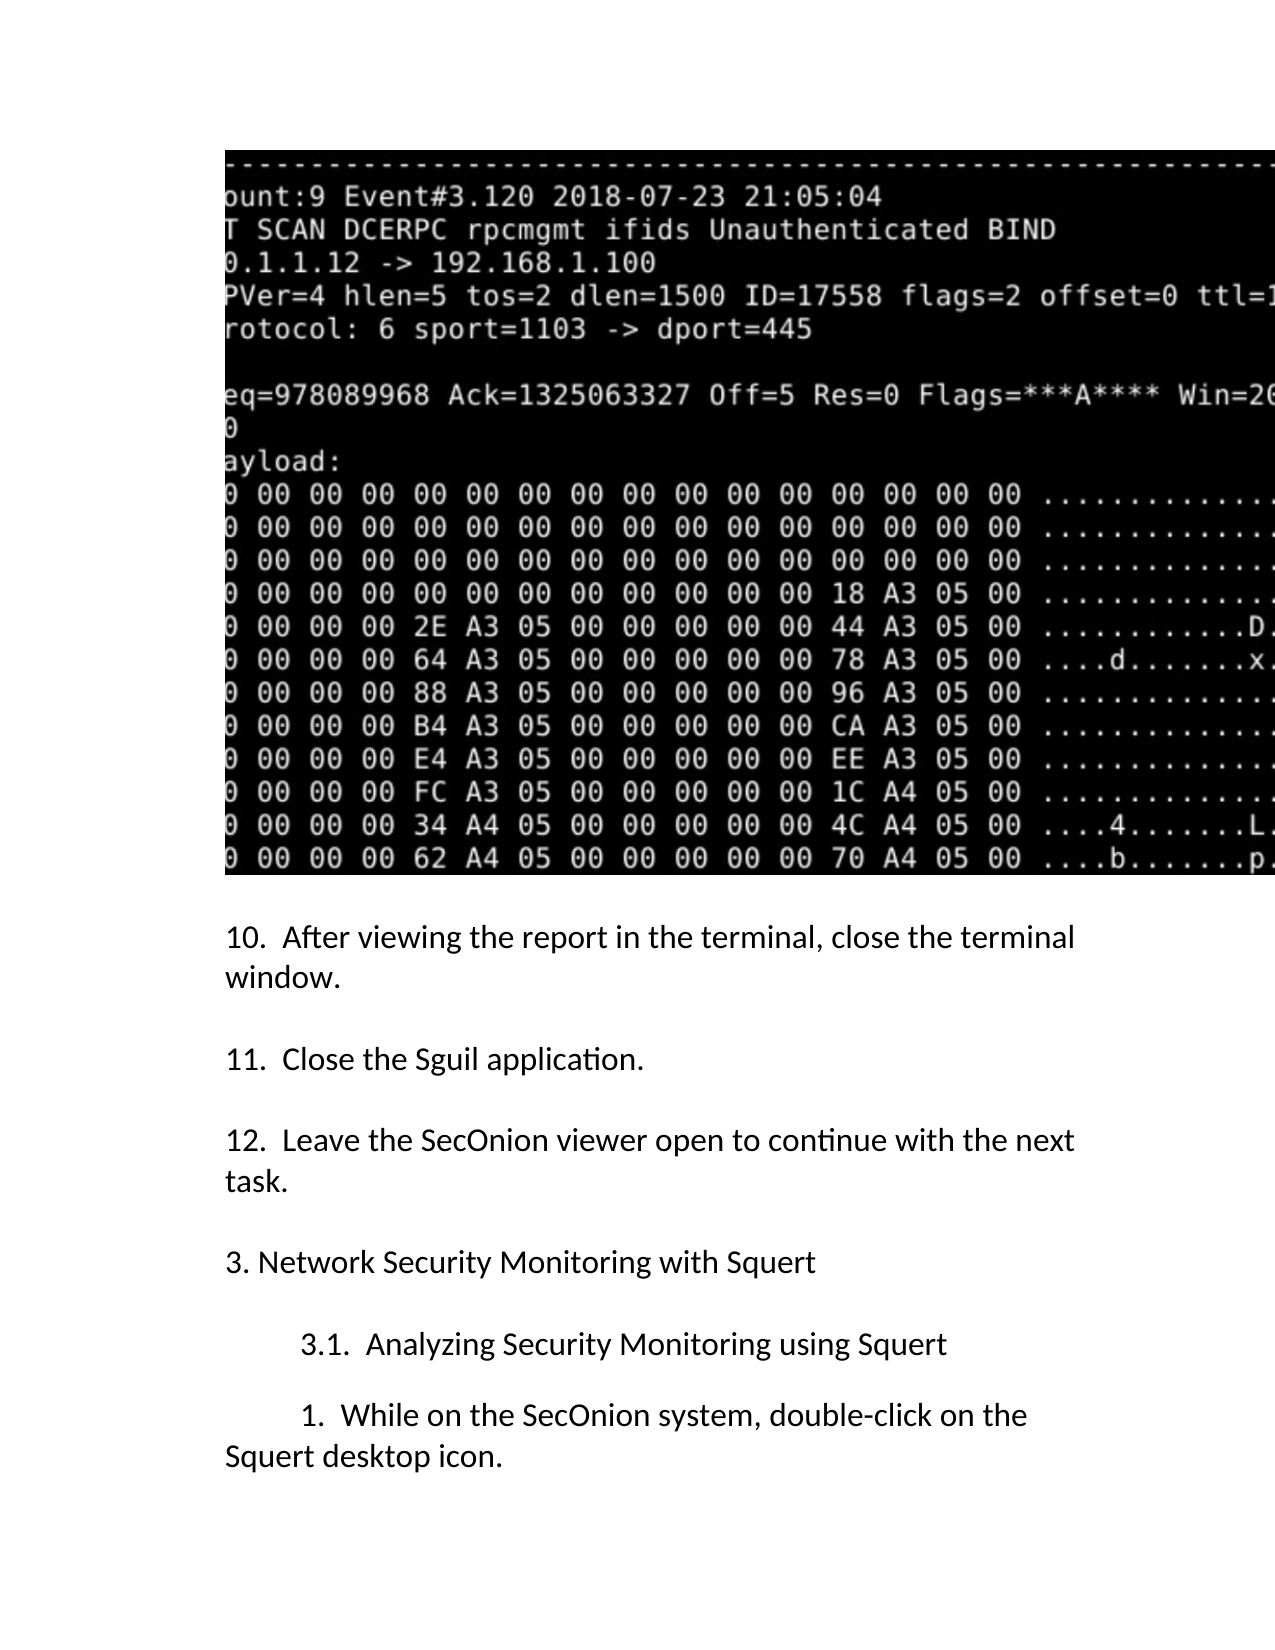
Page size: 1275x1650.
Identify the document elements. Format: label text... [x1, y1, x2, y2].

text 3. Network Security Monitoring with Squert [225, 1242, 1125, 1282]
text 10. After viewing the report in the terminal, close the terminal window. [225, 916, 1125, 997]
text 12. Leave the SecOnion viewer open to continue with the next task. [225, 1119, 1125, 1201]
picture [225, 150, 1275, 875]
text 1. While on the SecOnion system, double-click on the Squert desktop icon. [225, 1394, 1125, 1476]
text 11. Close the Sguil application. [225, 1038, 1125, 1079]
text 3.1. Analyzing Security Monitoring using Squert [225, 1323, 1125, 1364]
